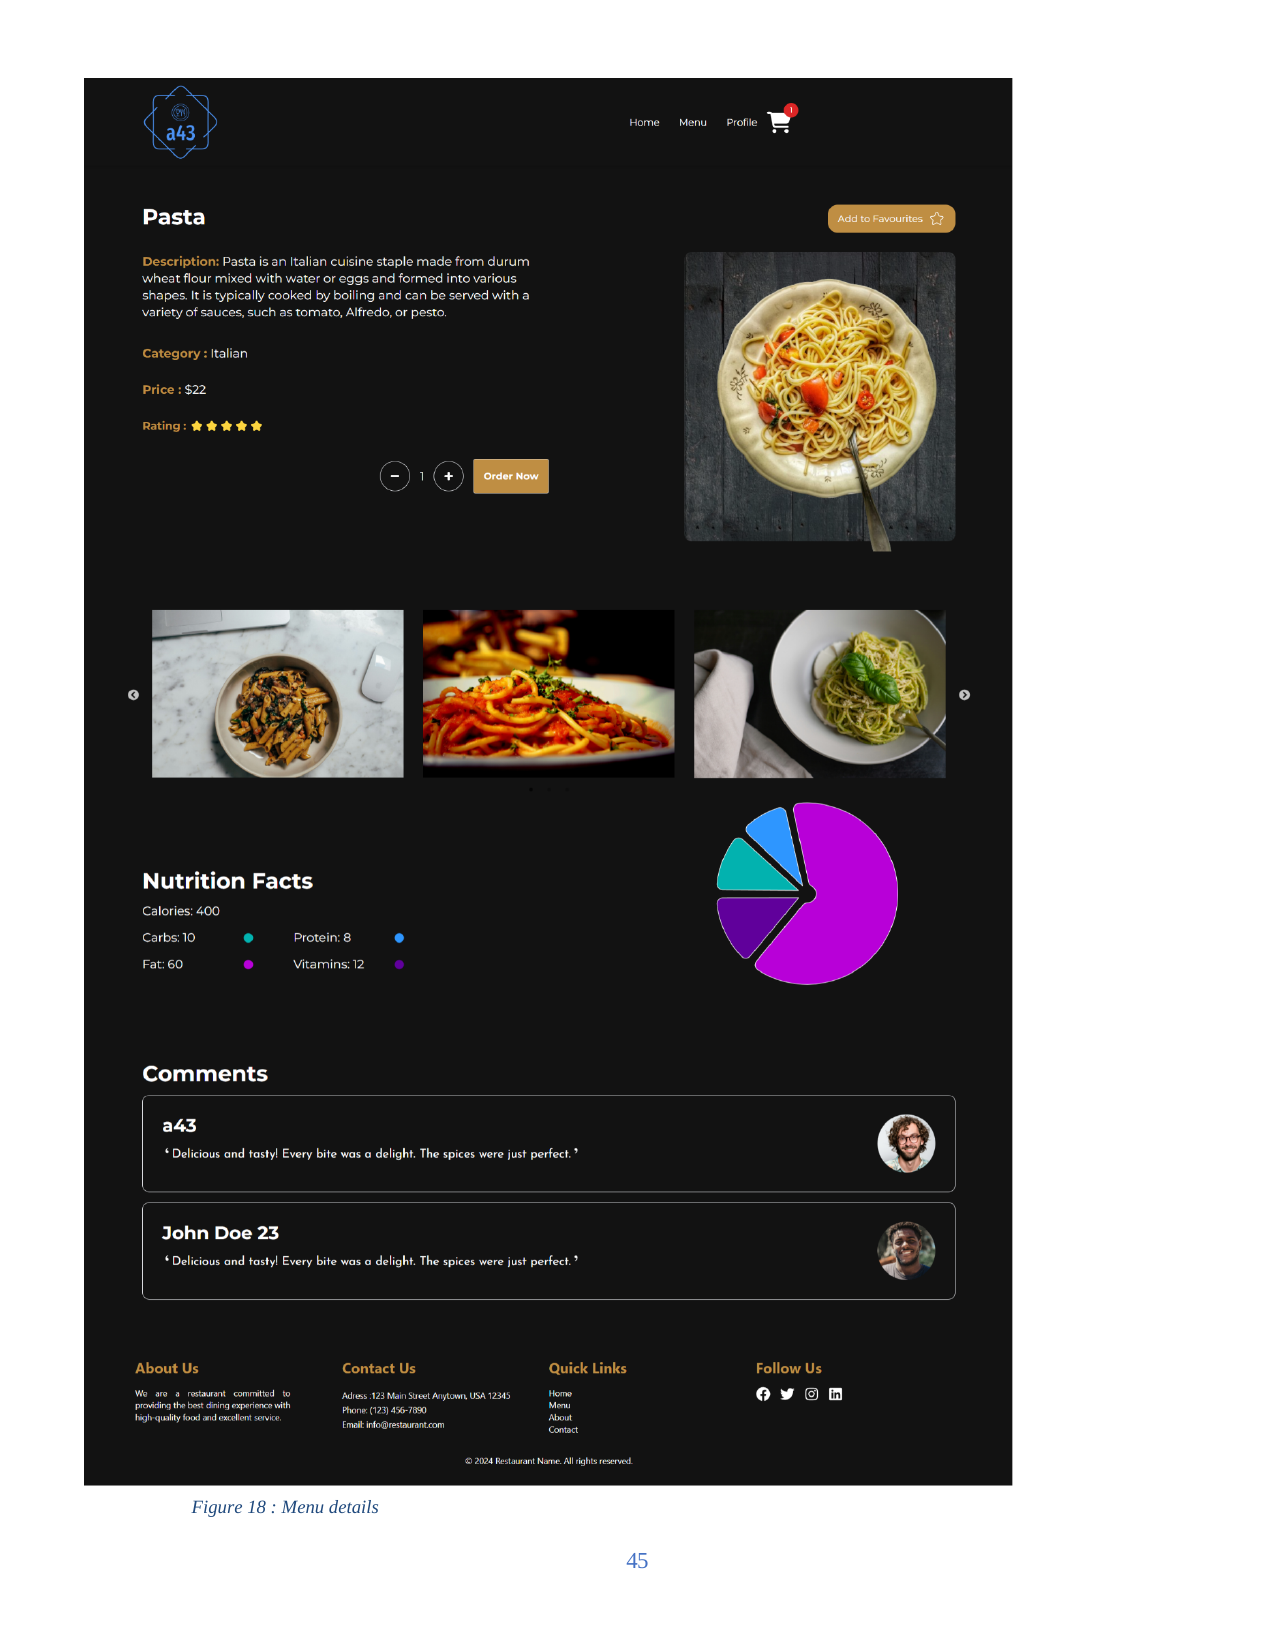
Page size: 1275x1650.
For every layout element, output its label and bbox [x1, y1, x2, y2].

picture [84, 78, 1013, 1487]
